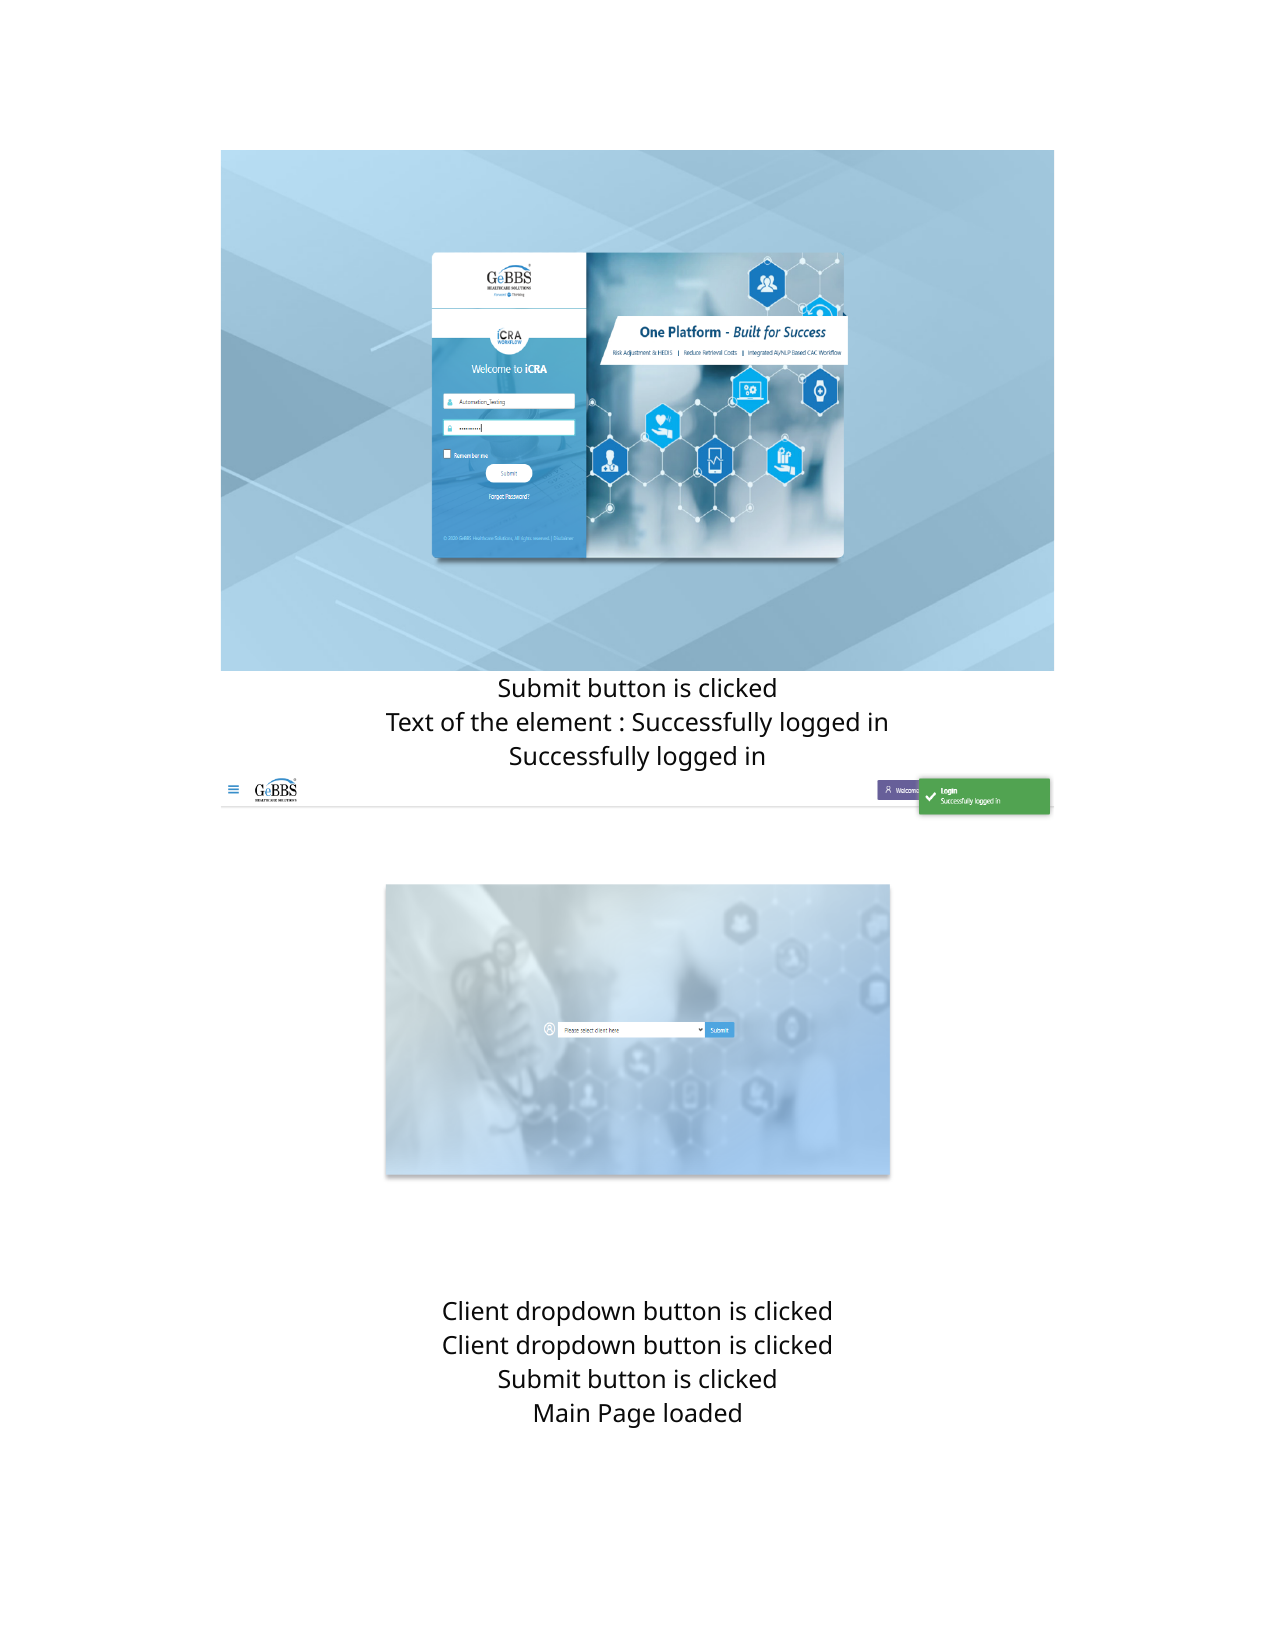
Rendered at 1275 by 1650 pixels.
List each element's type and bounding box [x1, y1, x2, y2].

picture [220, 773, 1055, 1294]
picture [220, 150, 1055, 671]
text [150, 150, 1125, 1430]
